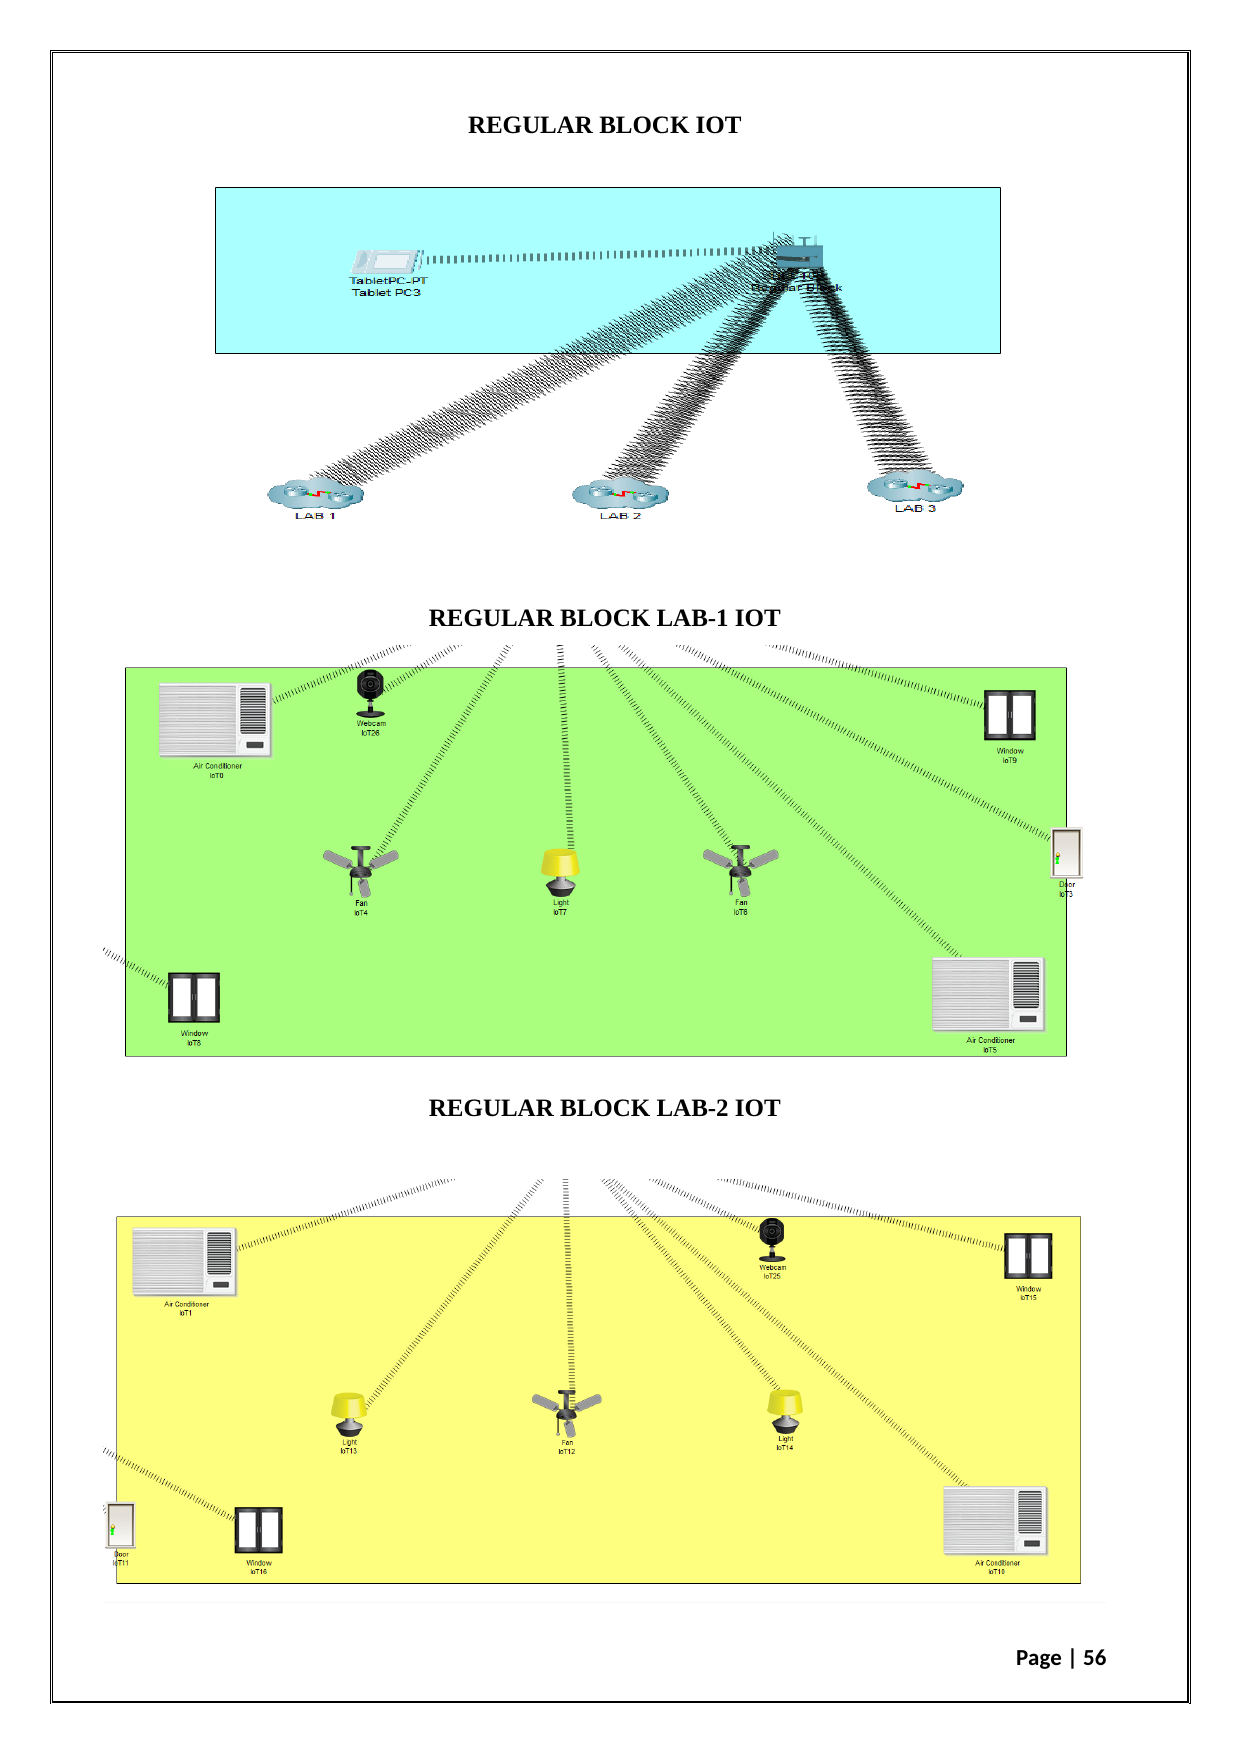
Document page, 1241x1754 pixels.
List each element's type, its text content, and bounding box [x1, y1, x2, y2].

picture [175, 152, 1035, 546]
text REGULAR BLOCK LAB-2 IOT [103, 1093, 1106, 1122]
picture [103, 1179, 1106, 1603]
text REGULAR BLOCK LAB-1 IOT [103, 603, 1106, 631]
picture [103, 645, 1107, 1079]
text REGULAR BLOCK IOT [103, 110, 1106, 138]
